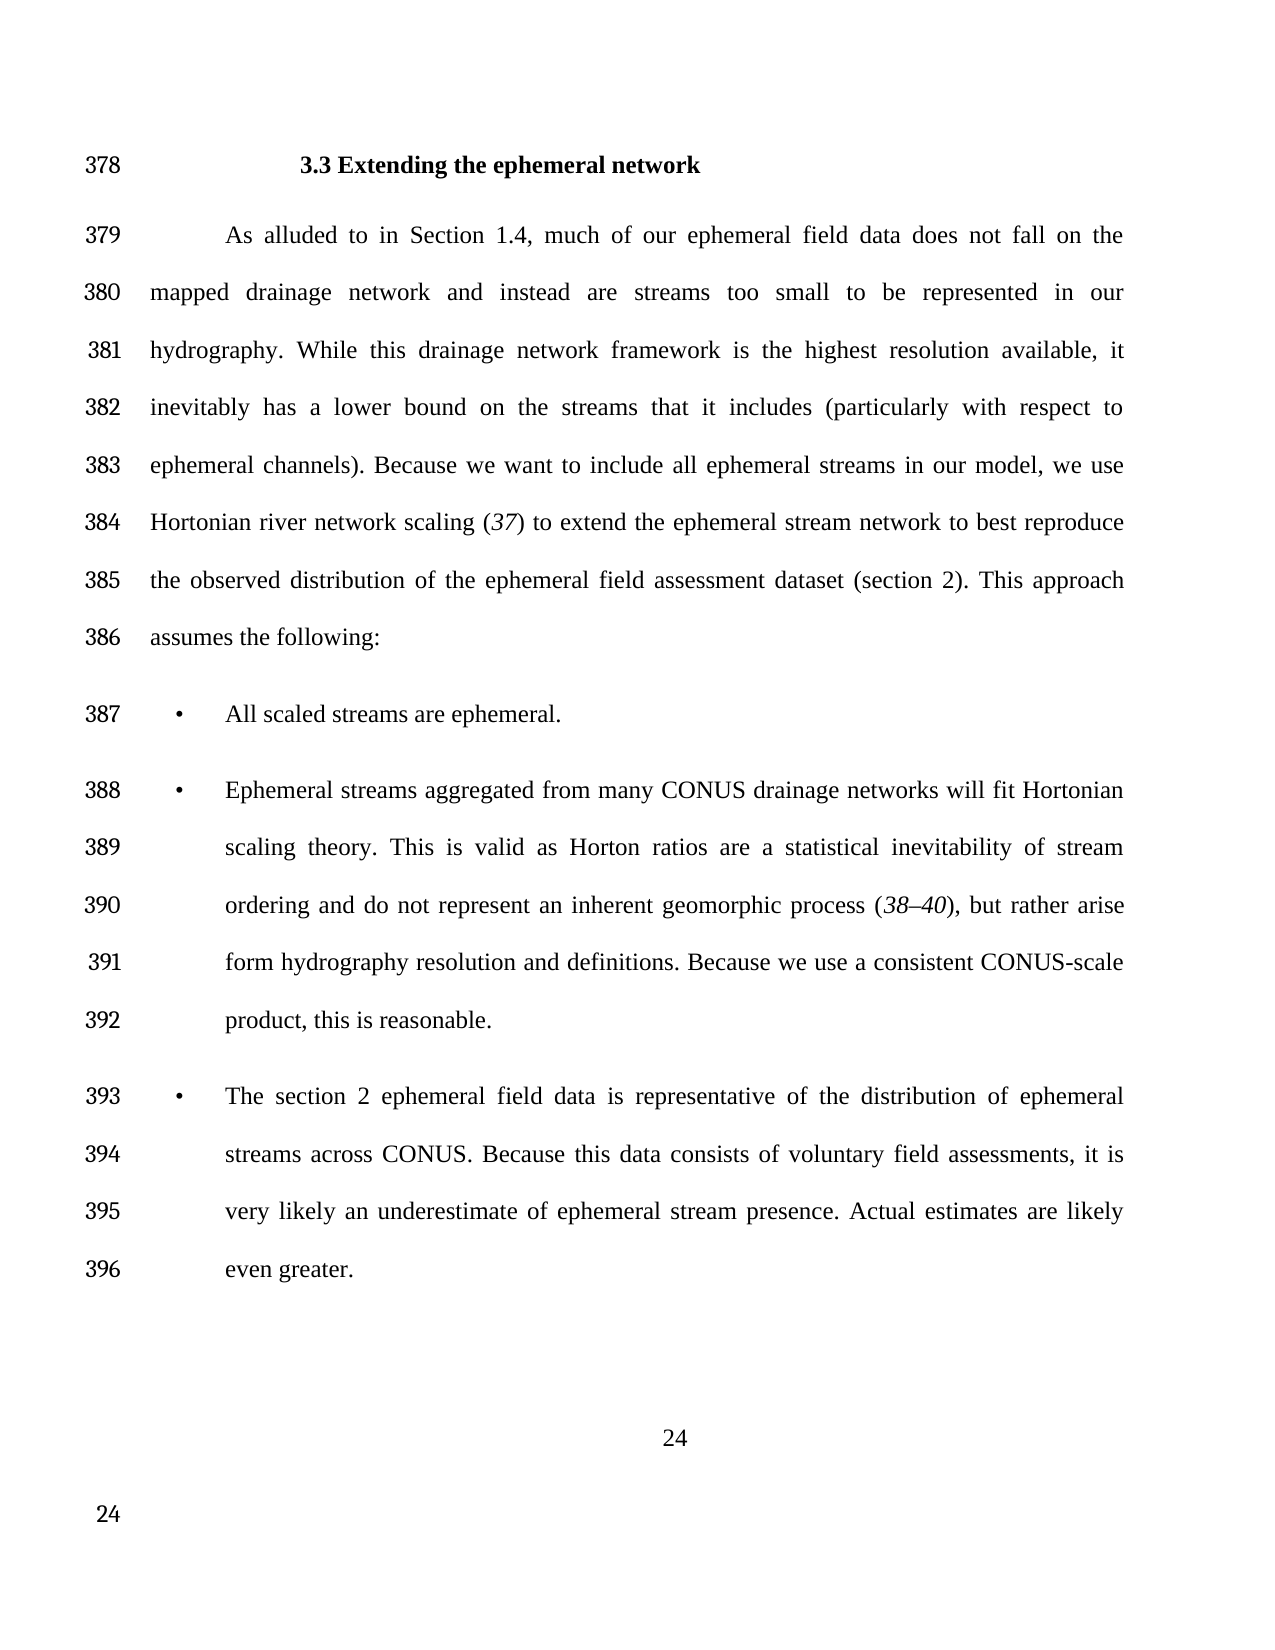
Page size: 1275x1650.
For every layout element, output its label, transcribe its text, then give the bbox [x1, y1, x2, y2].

text As alluded to in Section 1.4, much of our ephemeral field data does not fall on the mapped drainage network and instead are streams too small to be represented in our hydrography. While this drainage network framework is the highest resolution available, it inevitably has a lower bound on the streams that it includes (particularly with respect to ephemeral channels). Because we want to include all ephemeral streams in our model, we use Hortonian river network scaling (37) to extend the ephemeral stream network to best reproduce the observed distribution of the ephemeral field assessment dataset (section 2). This approach assumes the following: [150, 220, 1125, 651]
list Ephemeral streams aggregated from many CONUS drainage networks will fit Hortonian scaling theory. This is valid as Horton ratios are a statistical inevitability of stream ordering and do not represent an inherent geomorphic process (38–40), but rather arise form hydrography resolution and definitions. Because we use a consistent CONUS-scale product, this is reasonable. [175, 775, 1125, 1034]
subtitle 3.3 Extending the ephemeral network [225, 150, 1125, 179]
list All scaled streams are ephemeral. [175, 699, 1125, 727]
list The section 2 ephemeral field data is representative of the distribution of ephemeral streams across CONUS. Because this data consists of voluntary field assessments, it is very likely an underestimate of ephemeral stream presence. Actual estimates are likely even greater. [175, 1081, 1125, 1282]
